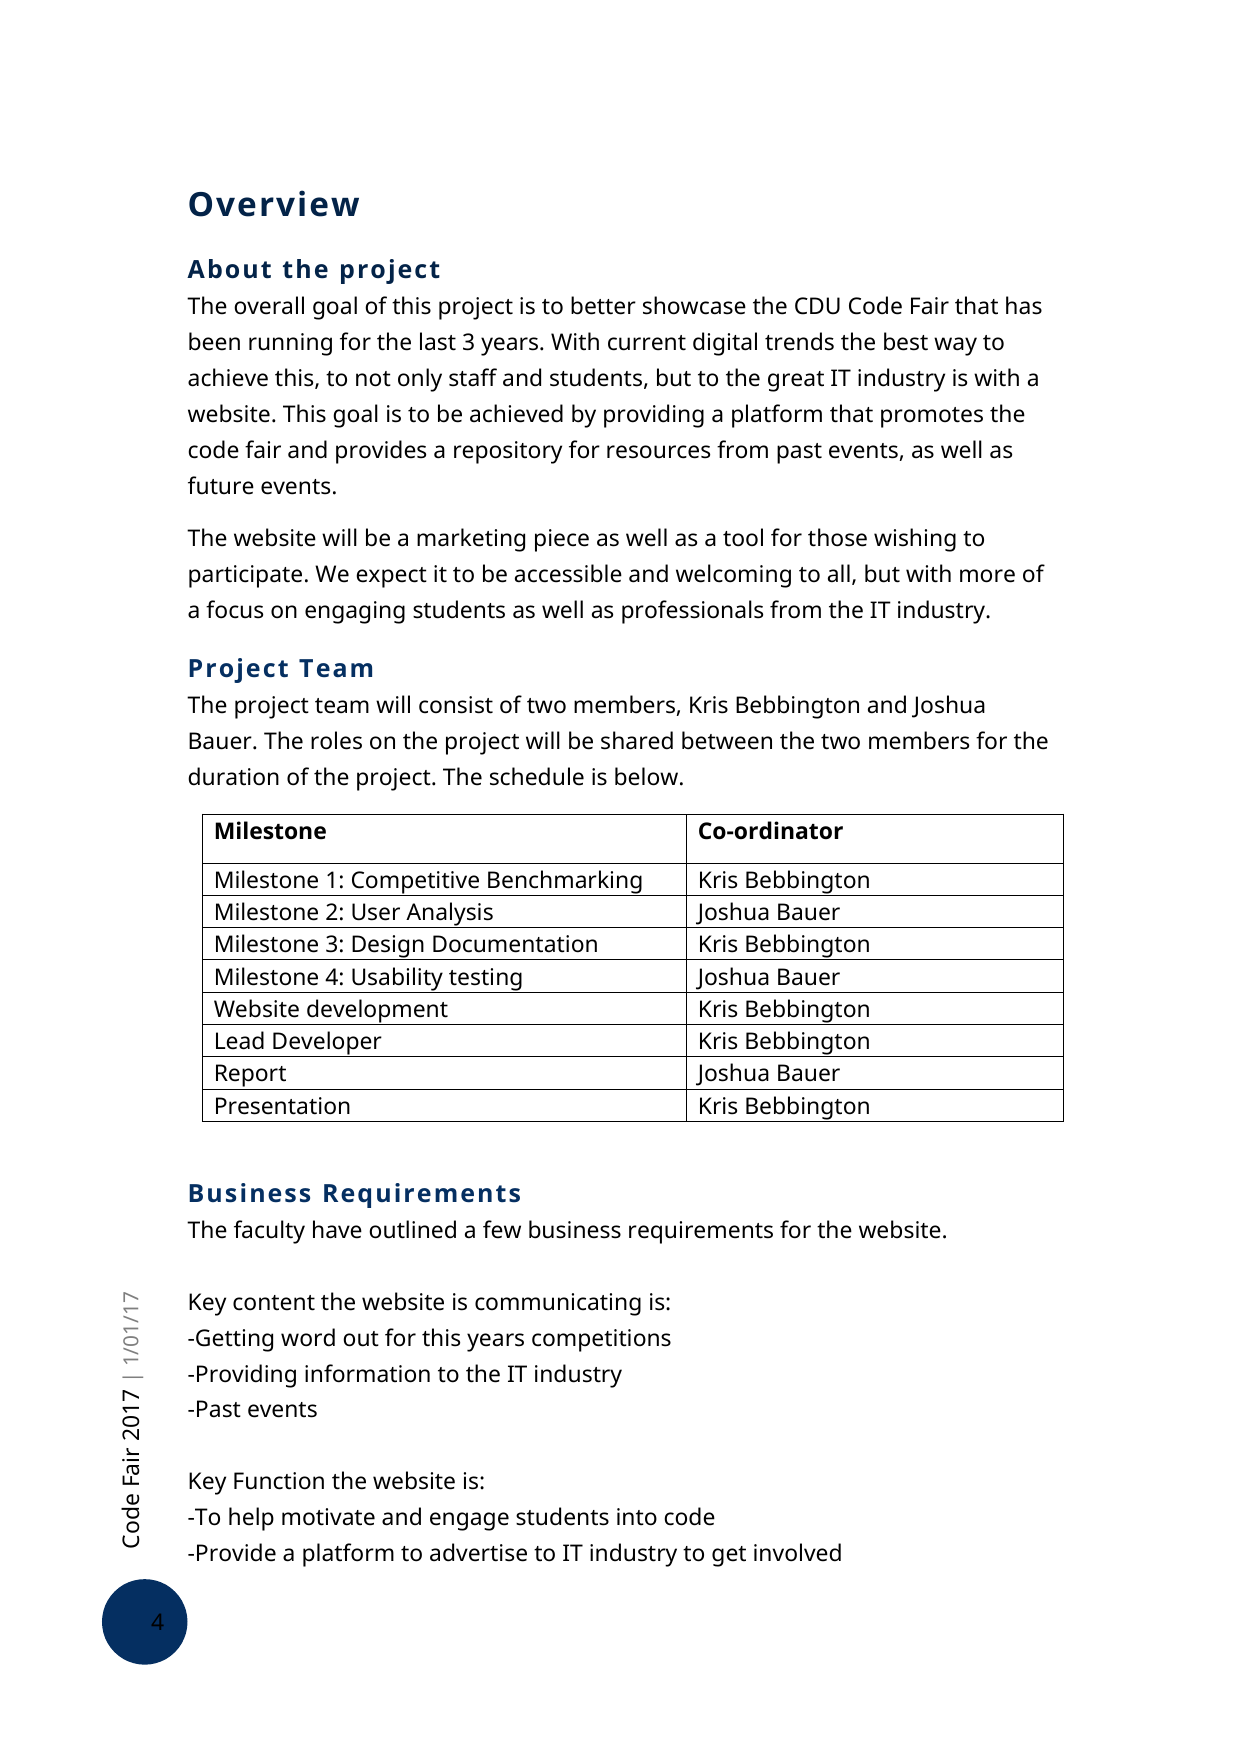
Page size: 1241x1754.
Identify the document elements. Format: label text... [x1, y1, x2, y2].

table_cell Joshua Bauer [687, 960, 1063, 992]
text -Getting word out for this years competitions [187, 1322, 1053, 1353]
table_cell Joshua Bauer [687, 896, 1063, 927]
text The project team will consist of two members, Kris Bebbington and Joshua Bauer. The roles on the project will be shared between the two members for the duration of the project. The schedule is below. [187, 689, 1053, 792]
text -Past events [187, 1393, 1053, 1425]
text -Providing information to the IT industry [187, 1357, 1053, 1389]
table_cell Kris Bebbington [687, 1090, 1063, 1121]
table_cell Milestone 3: Design Documentation [203, 928, 686, 959]
text Key Function the website is: [187, 1465, 1053, 1497]
text Key content the website is communicating is: [187, 1286, 1053, 1317]
table_cell Joshua Bauer [687, 1057, 1063, 1088]
table_cell Website development [203, 993, 686, 1024]
text The website will be a marketing piece as well as a tool for those wishing to participate. We expect it to be accessible and welcoming to all, but with more of a focus on engaging students as well as professionals from the IT industry. [187, 522, 1053, 625]
subtitle Overview [187, 181, 1053, 227]
table_header Co-ordinator [687, 815, 1063, 862]
table_cell Kris Bebbington [687, 928, 1063, 959]
text The faculty have outlined a few business requirements for the website. [187, 1214, 1053, 1245]
table_header Milestone [203, 815, 686, 862]
text -Provide a platform to advertise to IT industry to get involved [187, 1537, 1053, 1568]
table_cell Report [203, 1057, 686, 1088]
table_cell Milestone 2: User Analysis [203, 896, 686, 927]
table_cell Kris Bebbington [687, 864, 1063, 895]
table_cell Lead Developer [203, 1025, 686, 1056]
subtitle Business Requirements [187, 1176, 1053, 1209]
table_cell Presentation [203, 1090, 686, 1121]
subtitle Project Team [187, 651, 1053, 685]
table_cell Milestone 1: Competitive Benchmarking [203, 864, 686, 895]
text -To help motivate and engage students into code [187, 1501, 1053, 1532]
text The overall goal of this project is to better showcase the CDU Code Fair that has been running for the last 3 years. With current digital trends the best way to achieve this, to not only staff and students, but to the great IT industry is with a website. This goal is to be achieved by providing a platform that promotes the code fair and provides a repository for resources from past events, as well as future events. [187, 290, 1053, 501]
subtitle About the project [187, 252, 1053, 286]
table_cell Kris Bebbington [687, 993, 1063, 1024]
table_cell Kris Bebbington [687, 1025, 1063, 1056]
table_cell Milestone 4: Usability testing [203, 960, 686, 992]
